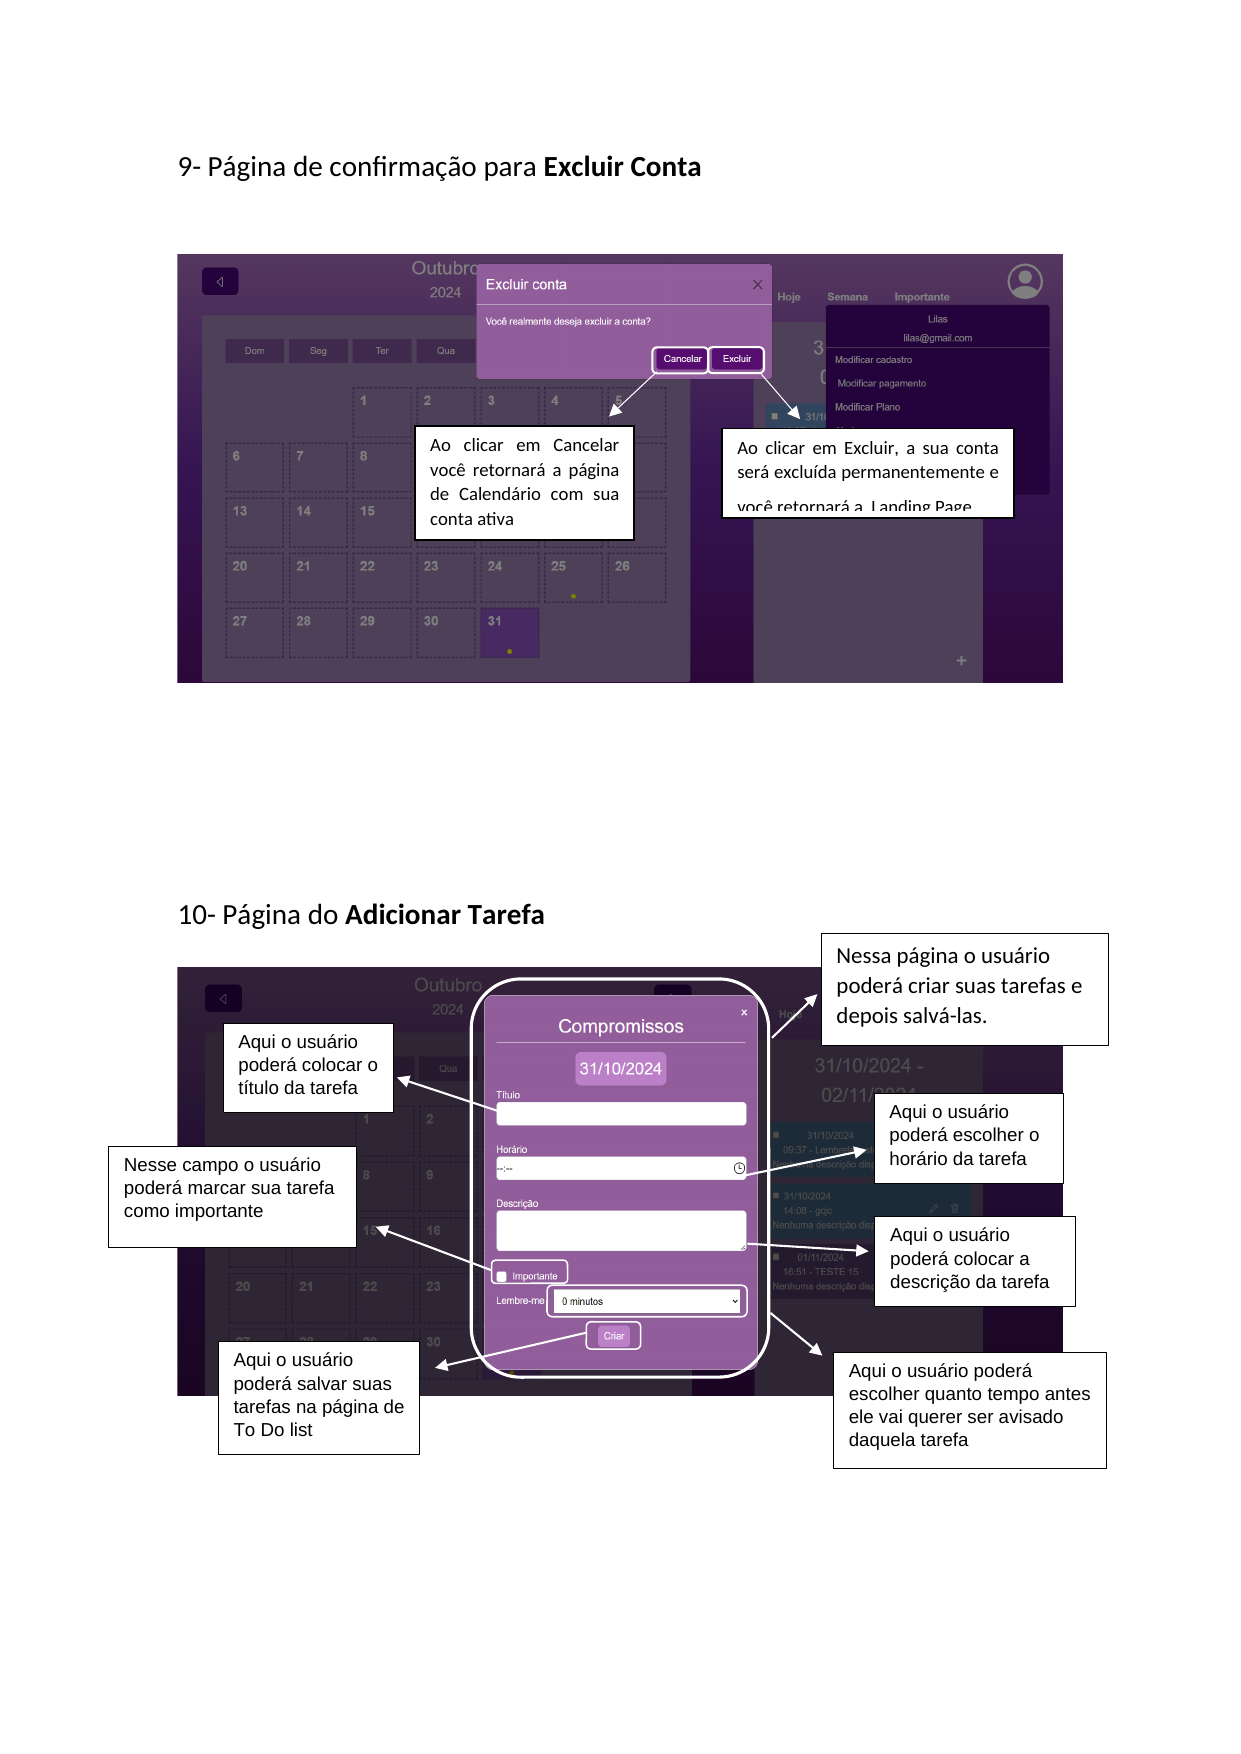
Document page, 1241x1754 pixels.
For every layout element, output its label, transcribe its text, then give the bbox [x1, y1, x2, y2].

text 10- Página do Adicionar Tarefa [177, 896, 1063, 932]
picture [177, 254, 1063, 683]
picture [177, 967, 1063, 1396]
text 9- Página de confirmação para Excluir Conta [177, 148, 1063, 183]
